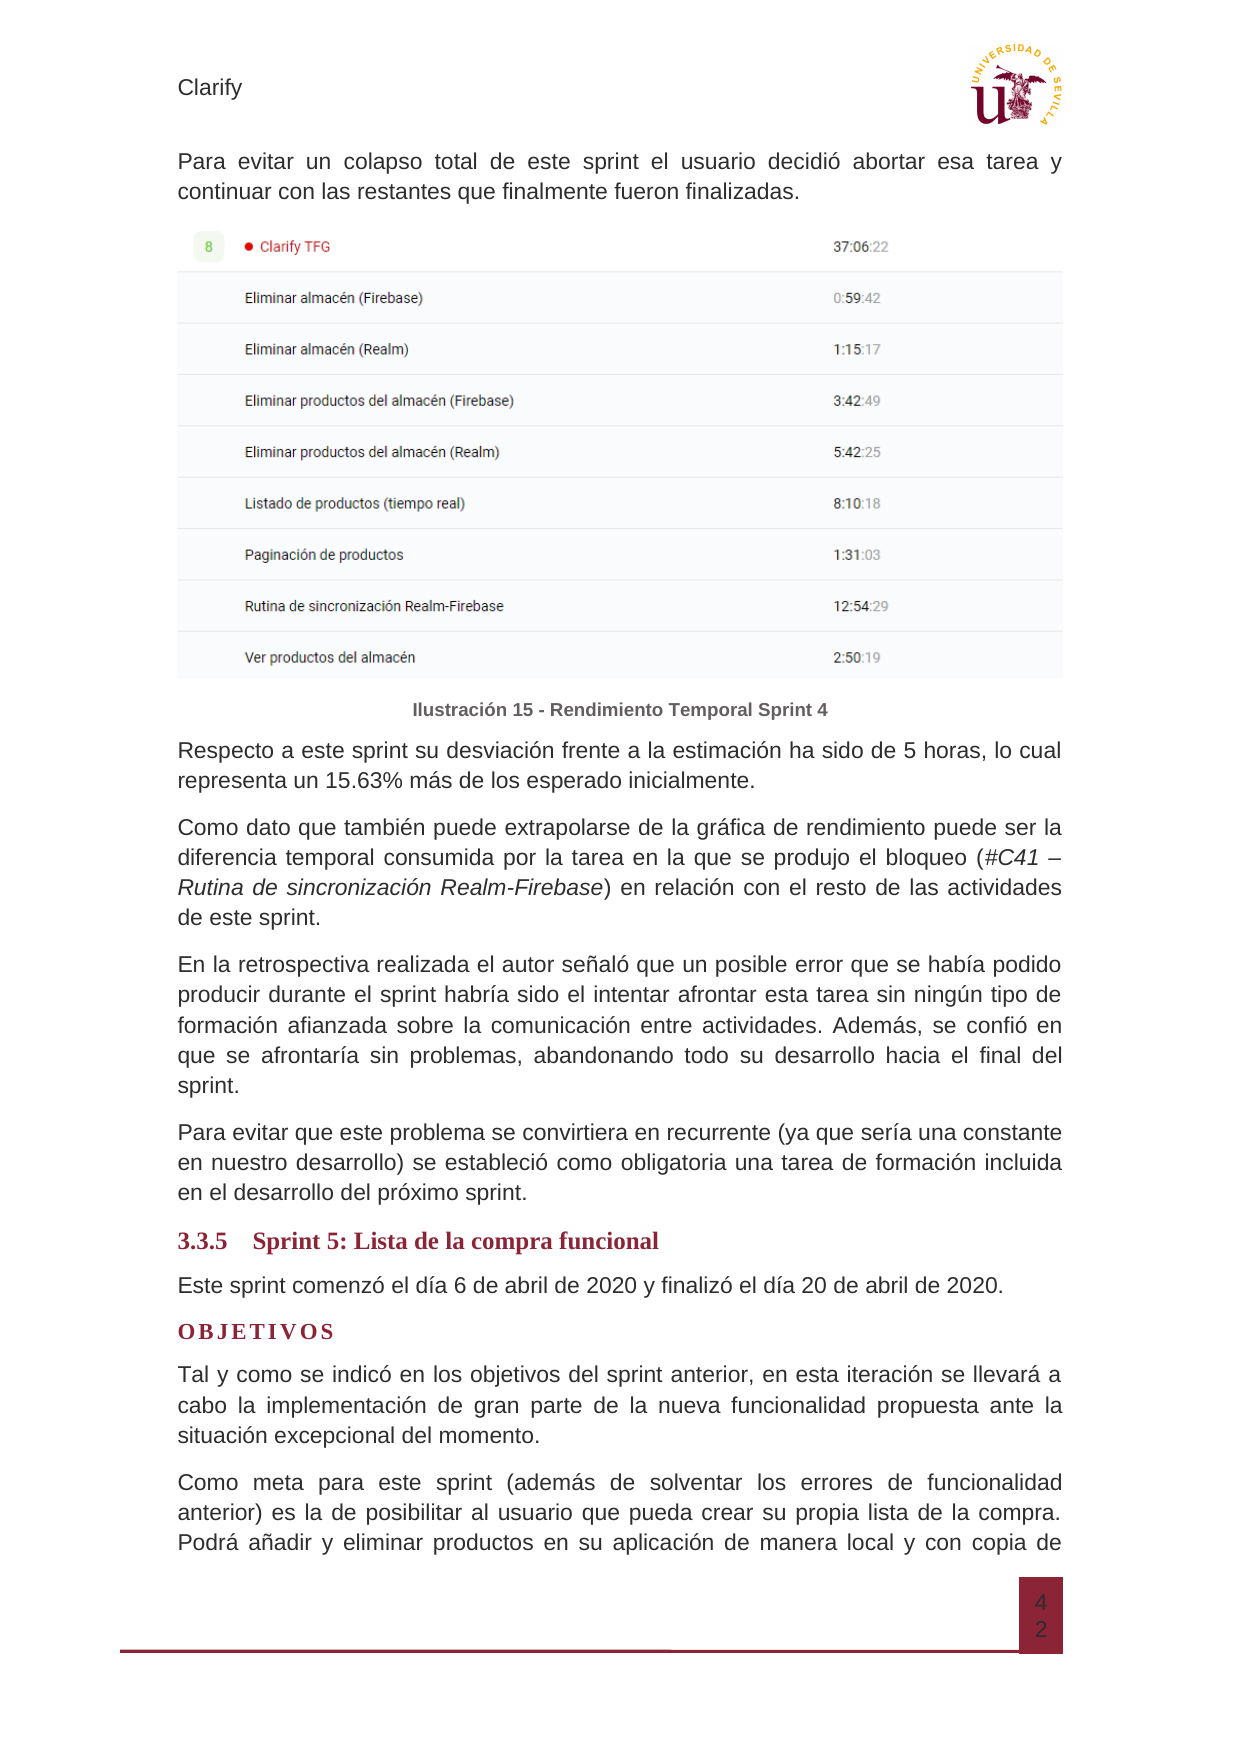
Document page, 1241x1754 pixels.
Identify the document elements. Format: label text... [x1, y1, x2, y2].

text Respecto a este sprint su desviación frente a la estimación ha sido de 5 horas, lo cual representa un 15.63% más de los esperado inicialmente. [177, 737, 1063, 793]
picture [177, 224, 1063, 678]
text En la retrospectiva realizada el autor señaló que un posible error que se había podido producir durante el sprint habría sido el intentar afrontar esta tarea sin ningún tipo de formación afianzada sobre la comunicación entre actividades. Además, se confió en que se afrontaría sin problemas, abandonando todo su desarrollo hacia el final del sprint. [177, 951, 1063, 1098]
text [177, 1469, 1063, 1556]
text Para evitar que este problema se convirtiera en recurrente (ya que sería una constante en nuestro desarrollo) se estableció como obligatoria una tarea de formación incluida en el desarrollo del próximo sprint. [177, 1119, 1063, 1206]
title Objetivos [177, 1318, 1063, 1345]
text Para evitar un colapso total de este sprint el usuario decidió abortar esa tarea y continuar con las restantes que finalmente fueron finalizadas. [177, 148, 1063, 204]
text Este sprint comenzó el día 6 de abril de 2020 y finalizó el día 20 de abril de 2020. [177, 1272, 1063, 1298]
subtitle Sprint 5: Lista de la compra funcional [177, 1226, 1063, 1255]
text Como dato que también puede extrapolarse de la gráfica de rendimiento puede ser la diferencia temporal consumida por la tarea en la que se produjo el bloqueo (#C41 – Rutina de sincronización Realm-Firebase) en relación con el resto de las actividades de este sprint. [177, 814, 1063, 931]
text Tal y como se indicó en los objetivos del sprint anterior, en esta iteración se llevará a cabo la implementación de gran parte de la nueva funcionalidad propuesta ante la situación excepcional del momento. [177, 1361, 1063, 1448]
picture [969, 44, 1063, 127]
text Ilustración 15 - Rendimiento Temporal Sprint 4 [177, 698, 1063, 720]
